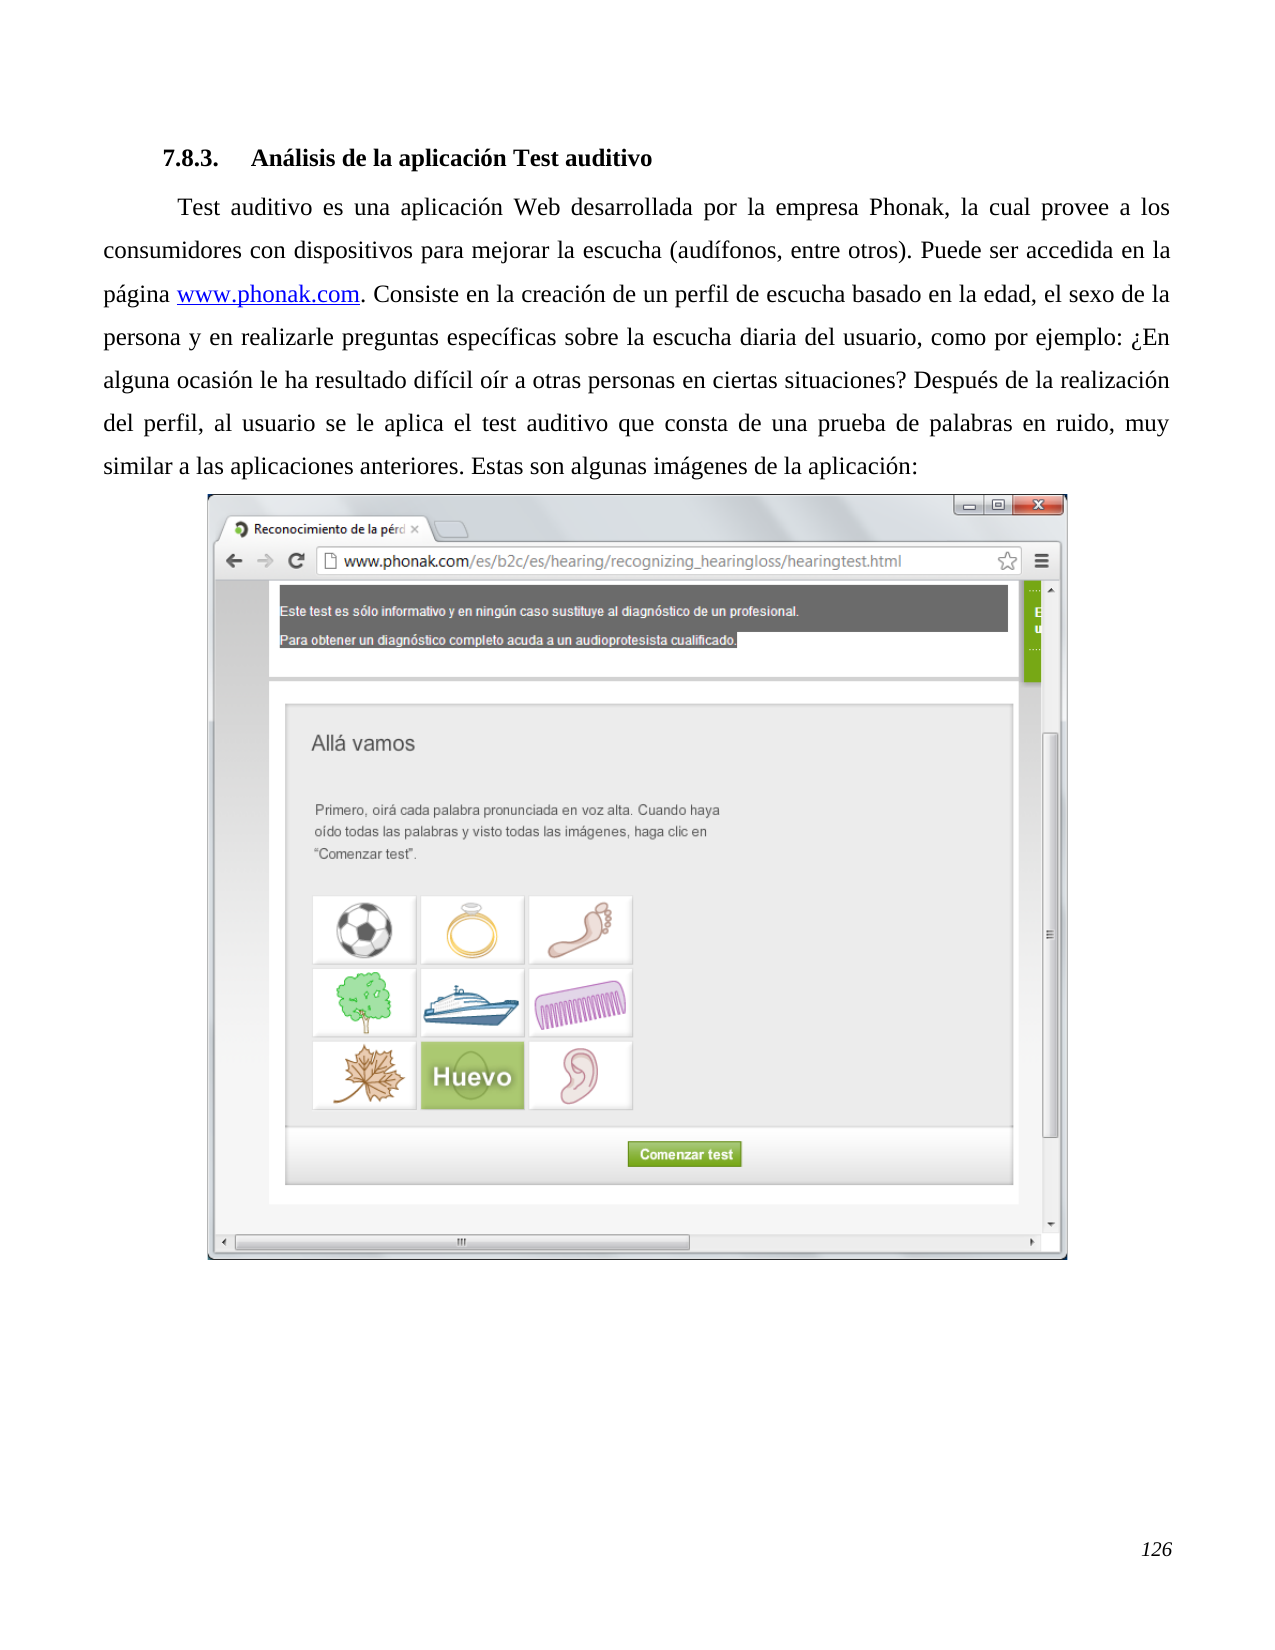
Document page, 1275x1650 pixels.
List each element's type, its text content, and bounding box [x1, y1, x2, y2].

picture [207, 494, 1068, 1260]
text Análisis de la aplicación Test auditivo [162, 143, 1172, 172]
text Test auditivo es una aplicación Web desarrollada por la empresa Phonak, la cual provee a los consumidores con dispositivos para mejorar la escucha (audífonos, entre otros). Puede ser accedida en la página www.phonak.com. Consiste en la creación de un perfil de escucha basado en la edad, el sexo de la persona y en realizarle preguntas específicas sobre la escucha diaria del usuario, como por ejemplo: ¿En alguna ocasión le ha resultado difícil oír a otras personas en ciertas situaciones? Después de la realización del perfil, al usuario se le aplica el test auditivo que consta de una prueba de palabras en ruido, muy similar a las aplicaciones anteriores. Estas son algunas imágenes de la aplicación: [103, 192, 1172, 480]
